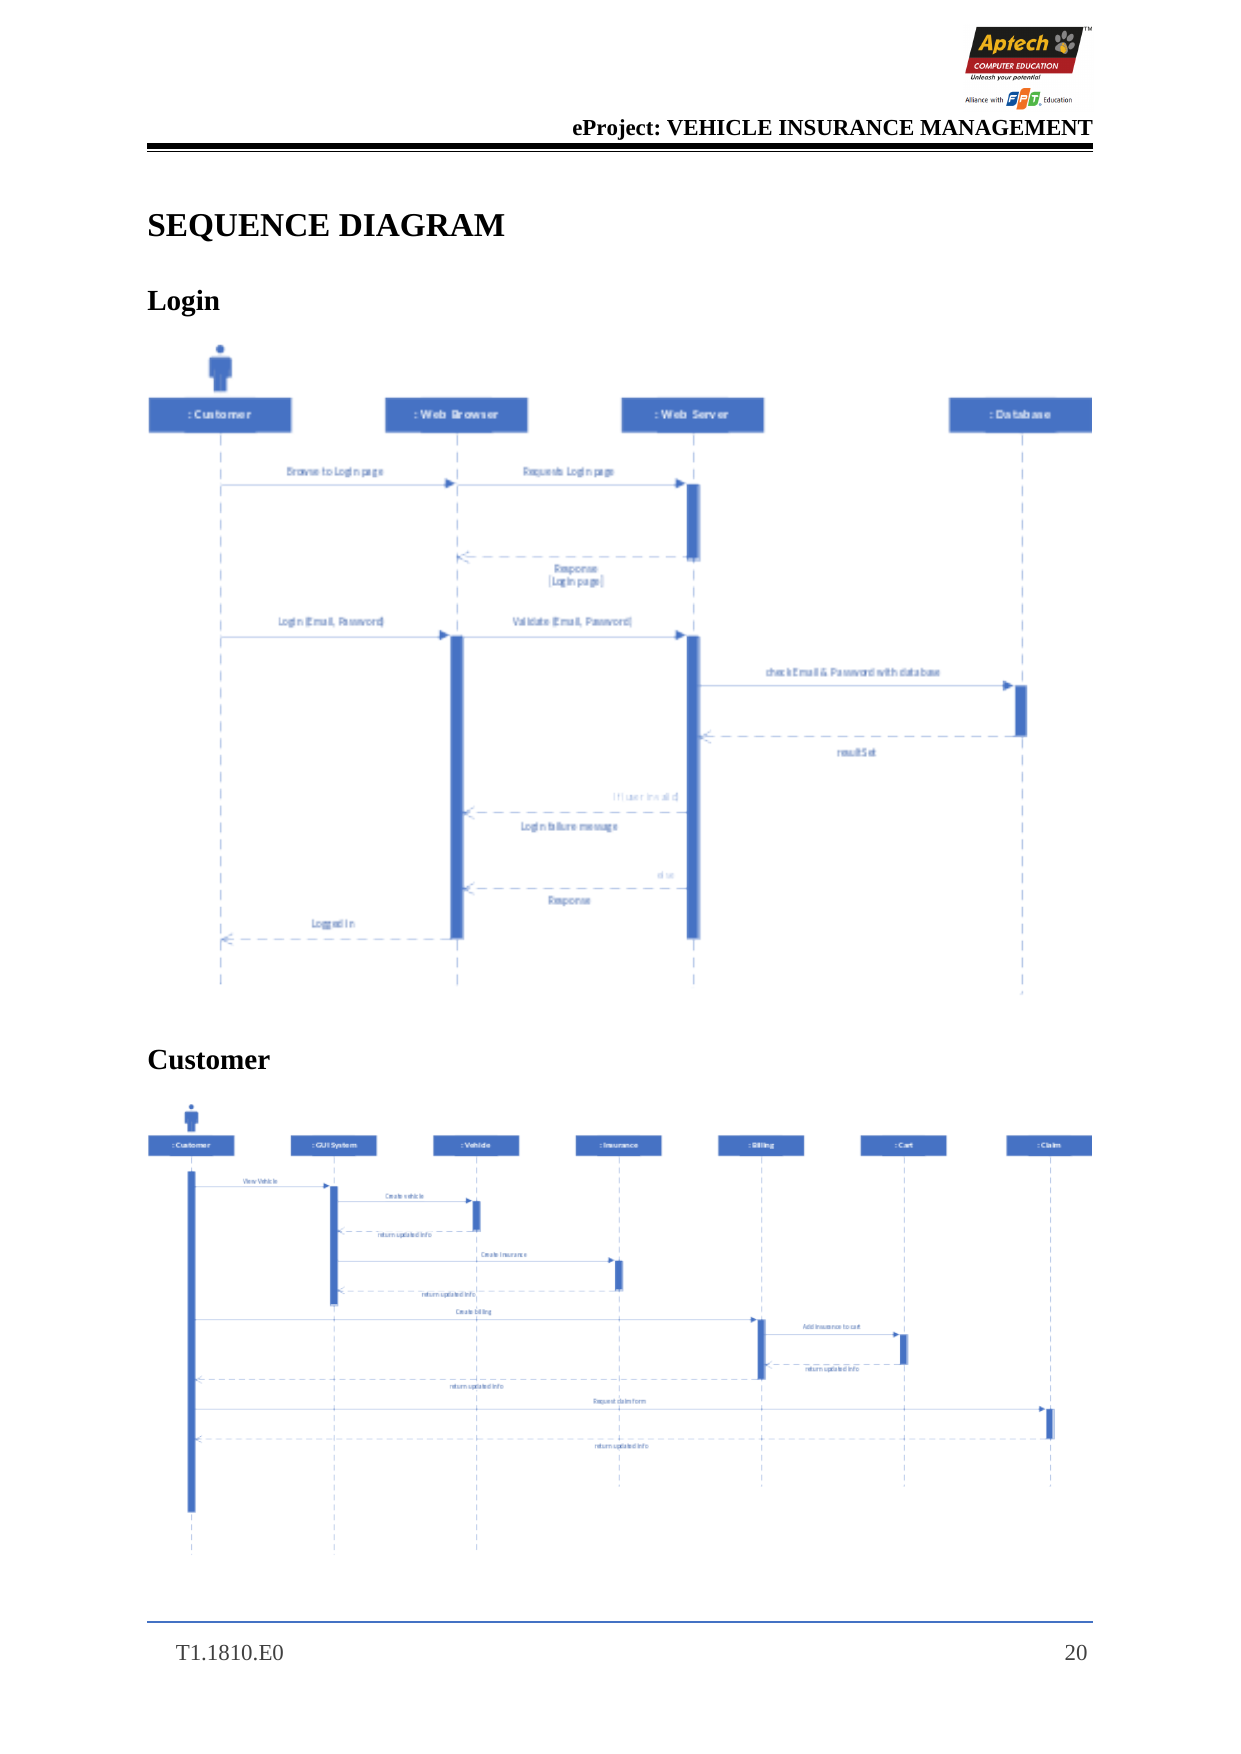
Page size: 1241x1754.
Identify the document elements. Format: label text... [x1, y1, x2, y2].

picture [963, 24, 1094, 112]
subtitle SEQUENCE DIAGRAM [147, 205, 1093, 243]
subtitle Login [147, 283, 1093, 317]
subtitle Customer [147, 1042, 1093, 1076]
